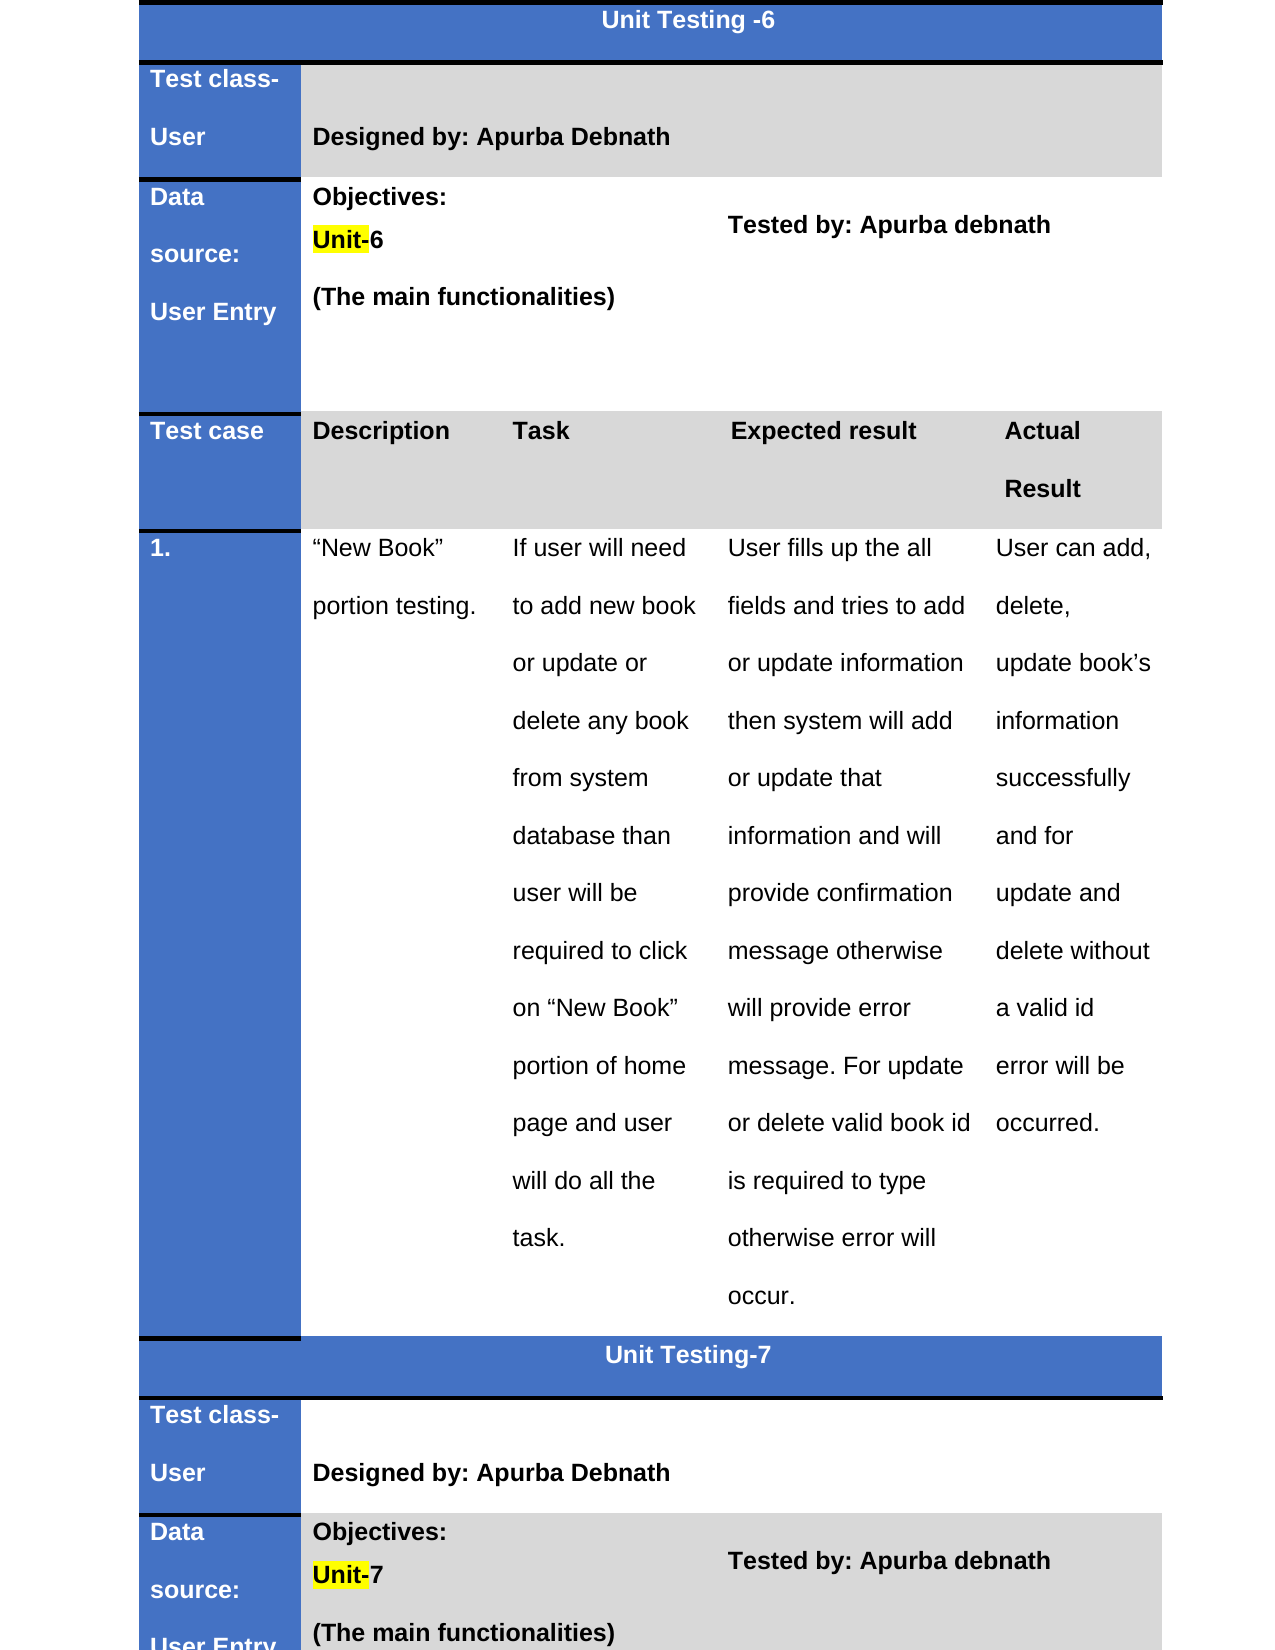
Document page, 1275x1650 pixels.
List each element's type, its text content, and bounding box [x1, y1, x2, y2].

table_cell If user will need to add new book or update or delete any book from system database than user will be required to click on “New Book” portion of home page and user will do all the task. [501, 529, 716, 1336]
table_cell Tested by: Apurba debnath [716, 177, 1162, 411]
table_cell Objectives: Unit-7 (The main functionalities) [301, 1513, 716, 1650]
table_cell Test class- User [139, 65, 301, 177]
table_cell Objectives: Unit-6 (The main functionalities) [301, 177, 716, 411]
table_cell 1. [139, 533, 301, 1336]
table_cell Expected result [716, 411, 984, 529]
table_cell Description [301, 411, 501, 529]
table_cell User can add, delete, update book’s information successfully and for update and delete without a valid id error will be occurred. [984, 529, 1162, 1336]
table_cell Designed by: Apurba Debnath [301, 1400, 1162, 1513]
table_cell Data source: User Entry [139, 1517, 301, 1650]
table_cell Actual Result [984, 411, 1162, 529]
table_cell Data source: User Entry [139, 182, 301, 411]
table_cell User fills up the all fields and tries to add or update information then system will add or update that information and will provide confirmation message otherwise will provide error message. For update or delete valid book id is required to type otherwise error will occur. [716, 529, 984, 1336]
table_cell Task [501, 411, 716, 529]
table_cell Test case [139, 416, 301, 529]
table_cell Test class- User [139, 1400, 301, 1513]
table_header Unit Testing -6 [139, 5, 1162, 60]
table_cell Designed by: Apurba Debnath [301, 65, 1162, 177]
table_cell Unit Testing-7 [139, 1336, 1162, 1396]
table_cell Tested by: Apurba debnath [716, 1513, 1162, 1650]
table_cell “New Book” portion testing. [301, 529, 501, 1336]
